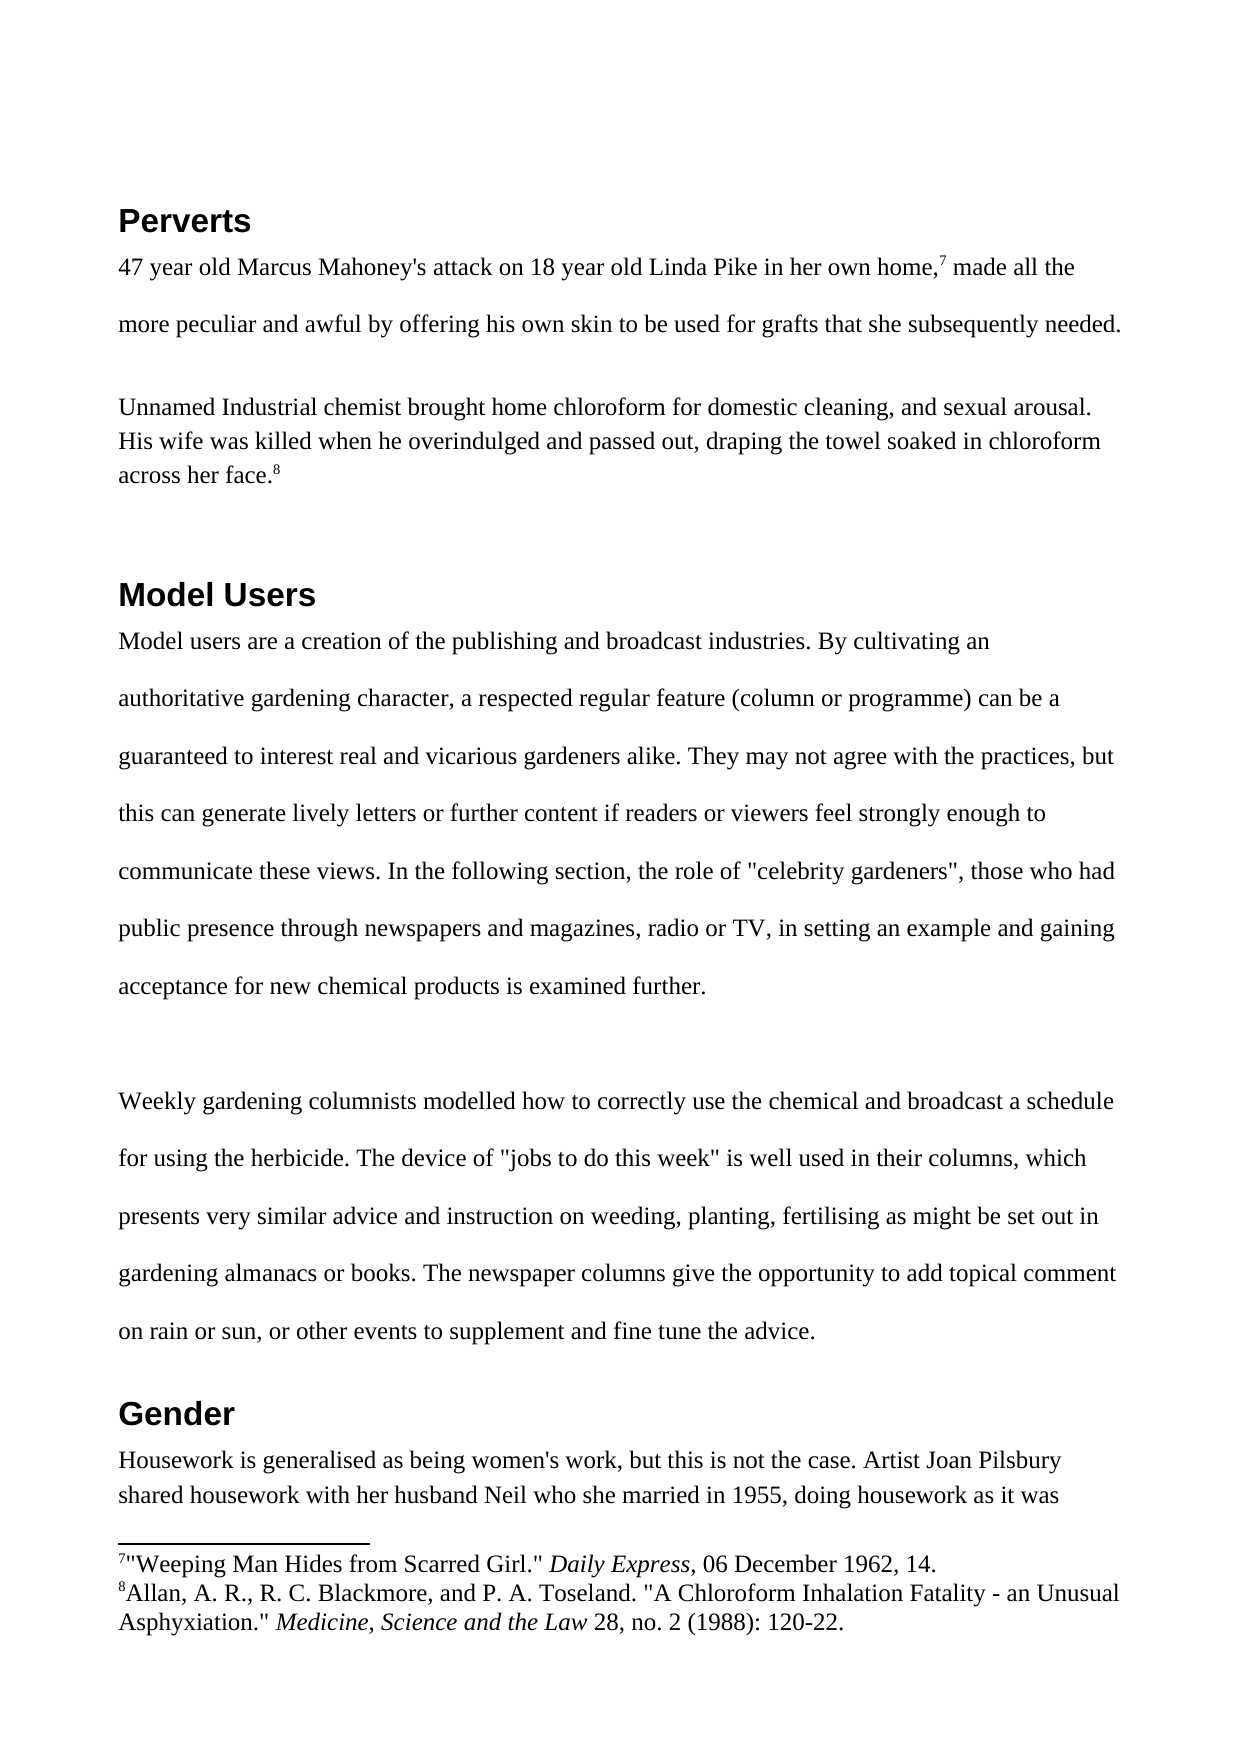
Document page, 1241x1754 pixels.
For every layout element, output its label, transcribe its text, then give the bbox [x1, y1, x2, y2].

subtitle Model Users [118, 575, 1122, 613]
text 47 year old Marcus Mahoney's attack on 18 year old Linda Pike in her own home, made all the more peculiar and awful by offering his own skin to be used for grafts that she subsequently needed. [118, 252, 1122, 338]
text Unnamed Industrial chemist brought home chloroform for domestic cleaning, and sexual arousal. His wife was killed when he overindulged and passed out, draping the towel soaked in chloroform across her face. [118, 392, 1122, 489]
subtitle Perverts [118, 201, 1122, 239]
text Weekly gardening columnists modelled how to correctly use the chemical and broadcast a schedule for using the herbicide. The device of "jobs to do this week" is well used in their columns, which presents very similar advice and instruction on weeding, planting, fertilising as might be set out in gardening almanacs or books. The newspaper columns give the opportunity to add topical comment on rain or sun, or other events to supplement and fine tune the advice. [118, 1086, 1122, 1345]
subtitle Gender [118, 1394, 1122, 1433]
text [118, 1445, 1122, 1508]
text Model users are a creation of the publishing and broadcast industries. By cultivating an authoritative gardening character, a respected regular feature (column or programme) can be a guaranteed to interest real and vicarious gardeners alike. They may not agree with the practices, but this can generate lively letters or further content if readers or viewers feel strongly enough to communicate these views. In the following section, the role of "celebrity gardeners", those who had public presence through newspapers and magazines, radio or TV, in setting an example and gaining acceptance for new chemical products is examined further. [118, 626, 1122, 1000]
